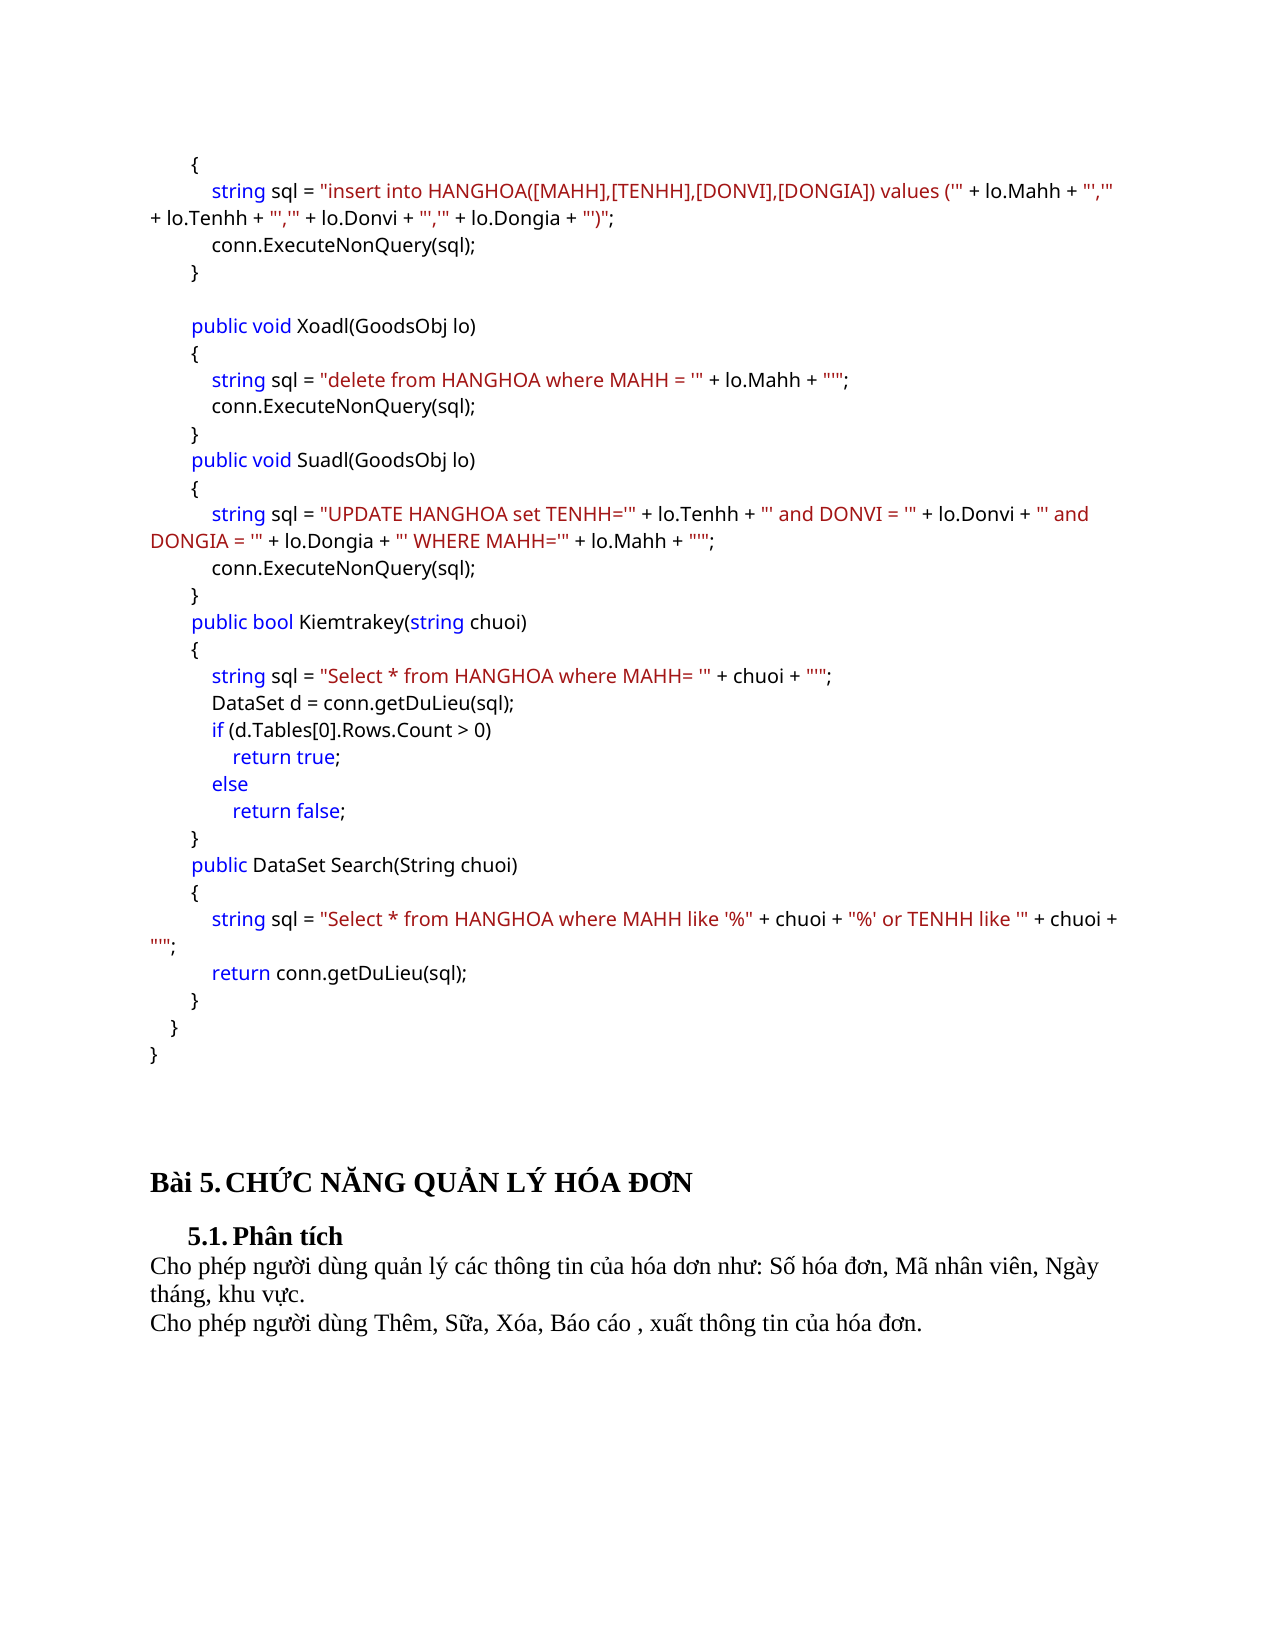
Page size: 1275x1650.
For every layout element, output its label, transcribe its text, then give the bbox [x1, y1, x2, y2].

text public DataSet Search(String chuoi) [150, 851, 1125, 878]
text string sql = "Select * from HANGHOA where MAHH= '" + chuoi + "'"; [150, 663, 1125, 689]
text Cho phép người dùng Thêm, Sữa, Xóa, Báo cáo , xuất thông tin của hóa đơn. [150, 1308, 1125, 1337]
text } [150, 582, 1125, 609]
text { [150, 636, 1125, 663]
text } [150, 1013, 1125, 1040]
text string sql = "UPDATE HANGHOA set TENHH='" + lo.Tenhh + "' and DONVI = '" + lo.Donvi + "' and DONGIA = '" + lo.Dongia + "' WHERE MAHH='" + lo.Mahh + "'"; [150, 501, 1125, 555]
text string sql = "Select * from HANGHOA where MAHH like '%" + chuoi + "%' or TENHH like '" + chuoi + "'"; [150, 905, 1125, 959]
text } [150, 986, 1125, 1013]
text public void Xoadl(GoodsObj lo) [150, 312, 1125, 339]
text string sql = "delete from HANGHOA where MAHH = '" + lo.Mahh + "'"; [150, 366, 1125, 393]
text else [150, 771, 1125, 797]
text Cho phép người dùng quản lý các thông tin của hóa dơn như: Số hóa đơn, Mã nhân viên, Ngày tháng, khu vực. [150, 1251, 1125, 1308]
subtitle Phân tích [187, 1219, 1125, 1251]
text return false; [150, 797, 1125, 824]
text return true; [150, 743, 1125, 771]
text { [150, 878, 1125, 905]
text string sql = "insert into HANGHOA([MAHH],[TENHH],[DONVI],[DONGIA]) values ('" + lo.Mahh + "','" + lo.Tenhh + "','" + lo.Donvi + "','" + lo.Dongia + "')"; [150, 177, 1125, 231]
text } [150, 258, 1125, 285]
text } [150, 1040, 1125, 1067]
text return conn.getDuLieu(sql); [150, 959, 1125, 986]
text public void Suadl(GoodsObj lo) [150, 447, 1125, 474]
text { [150, 339, 1125, 366]
text if (d.Tables[0].Rows.Count > 0) [150, 717, 1125, 743]
text { [150, 150, 1125, 177]
text conn.ExecuteNonQuery(sql); [150, 555, 1125, 582]
text { [150, 474, 1125, 501]
text conn.ExecuteNonQuery(sql); [150, 231, 1125, 258]
subtitle CHỨC NĂNG QUẢN LÝ HÓA ĐƠN [150, 1165, 1125, 1199]
text conn.ExecuteNonQuery(sql); [150, 393, 1125, 420]
text DataSet d = conn.getDuLieu(sql); [150, 689, 1125, 717]
text } [150, 824, 1125, 851]
text public bool Kiemtrakey(string chuoi) [150, 609, 1125, 636]
text } [150, 420, 1125, 447]
